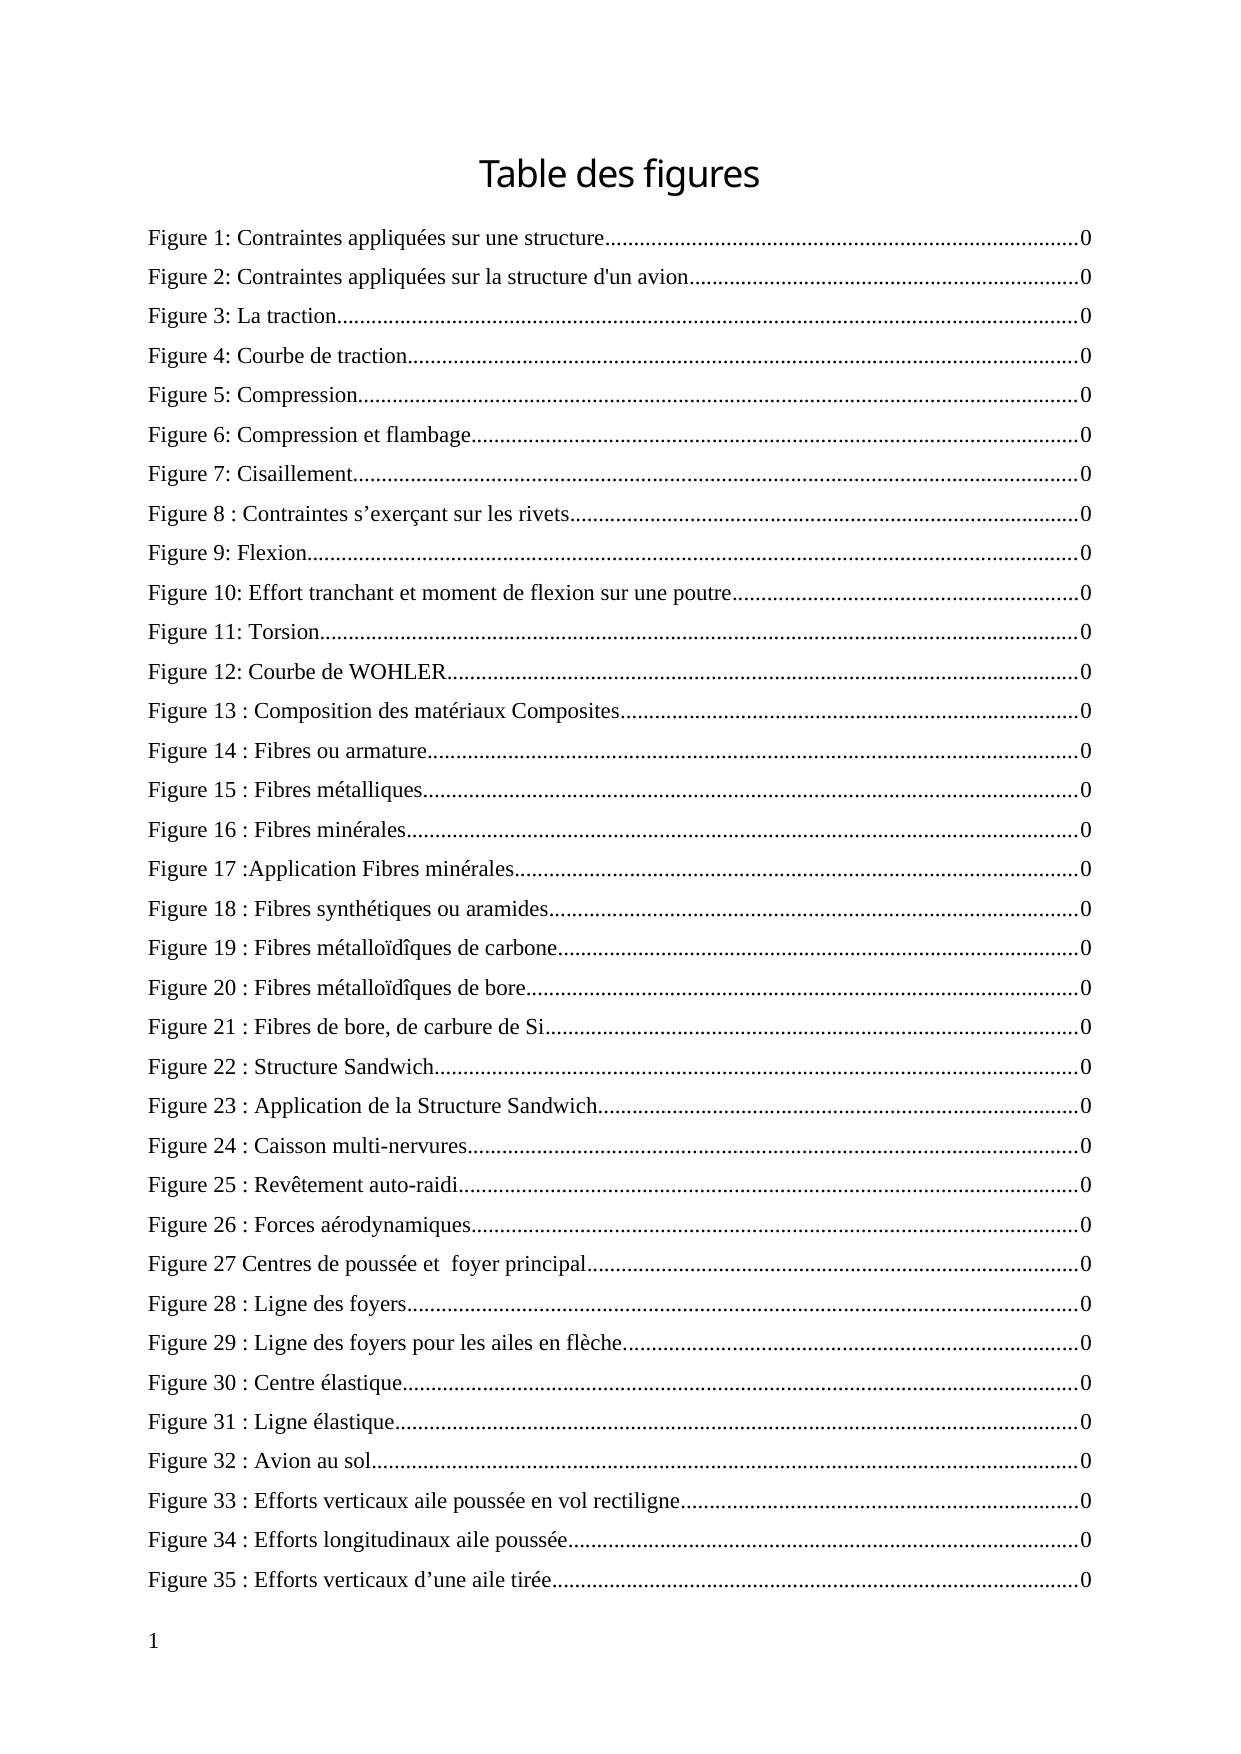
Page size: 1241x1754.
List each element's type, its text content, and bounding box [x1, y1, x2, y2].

text Figure 19 : Fibres métalloïdîques de carbone 0 [148, 934, 1093, 961]
text Figure 28 : Ligne des foyers 0 [148, 1289, 1093, 1316]
text Figure 2: Contraintes appliquées sur la structure d'un avion 0 [148, 263, 1093, 289]
text Figure 15 : Fibres métalliques 0 [148, 776, 1093, 803]
text Figure 5: Compression 0 [148, 382, 1093, 408]
text Figure 10: Effort tranchant et moment de flexion sur une poutre 0 [148, 579, 1093, 605]
text Figure 35 : Efforts verticaux d’une aile tirée 0 [148, 1566, 1093, 1592]
text Figure 9: Flexion. 0 [148, 539, 1093, 566]
text Figure 24 : Caisson multi-nervures 0 [148, 1132, 1093, 1158]
text Figure 32 : Avion au sol 0 [148, 1447, 1093, 1474]
text Figure 21 : Fibres de bore, de carbure de Si 0 [148, 1013, 1093, 1039]
title Table des figures [148, 148, 1093, 199]
text Figure 12: Courbe de WOHLER 0 [148, 658, 1093, 684]
text Figure 7: Cisaillement 0 [148, 461, 1093, 487]
text Figure 20 : Fibres métalloïdîques de bore 0 [148, 974, 1093, 1000]
text Figure 3: La traction 0 [148, 303, 1093, 329]
text Figure 16 : Fibres minérales 0 [148, 816, 1093, 842]
text Figure 11: Torsion 0 [148, 618, 1093, 645]
text Figure 27 Centres de poussée et foyer principal 0 [148, 1250, 1093, 1276]
text Figure 33 : Efforts verticaux aile poussée en vol rectiligne 0 [148, 1487, 1093, 1513]
text Figure 6: Compression et flambage 0 [148, 421, 1093, 447]
text Figure 4: Courbe de traction 0 [148, 342, 1093, 368]
text Figure 29 : Ligne des foyers pour les ailes en flèche. 0 [148, 1329, 1093, 1355]
text Figure 8 : Contraintes s’exerçant sur les rivets 0 [148, 500, 1093, 526]
text Figure 30 : Centre élastique 0 [148, 1368, 1093, 1395]
text Figure 31 : Ligne élastique 0 [148, 1408, 1093, 1434]
text Figure 18 : Fibres synthétiques ou aramides 0 [148, 895, 1093, 921]
text Figure 34 : Efforts longitudinaux aile poussée 0 [148, 1526, 1093, 1553]
text Figure 25 : Revêtement auto-raidi 0 [148, 1171, 1093, 1197]
text Figure 14 : Fibres ou armature 0 [148, 737, 1093, 763]
text Figure 17 :Application Fibres minérales 0 [148, 855, 1093, 882]
text Figure 23 : Application de la Structure Sandwich 0 [148, 1092, 1093, 1118]
text Figure 22 : Structure Sandwich 0 [148, 1053, 1093, 1079]
text Figure 1: Contraintes appliquées sur une structure 0 [148, 224, 1093, 250]
text Figure 13 : Composition des matériaux Composites 0 [148, 697, 1093, 724]
text Figure 26 : Forces aérodynamiques 0 [148, 1211, 1093, 1237]
